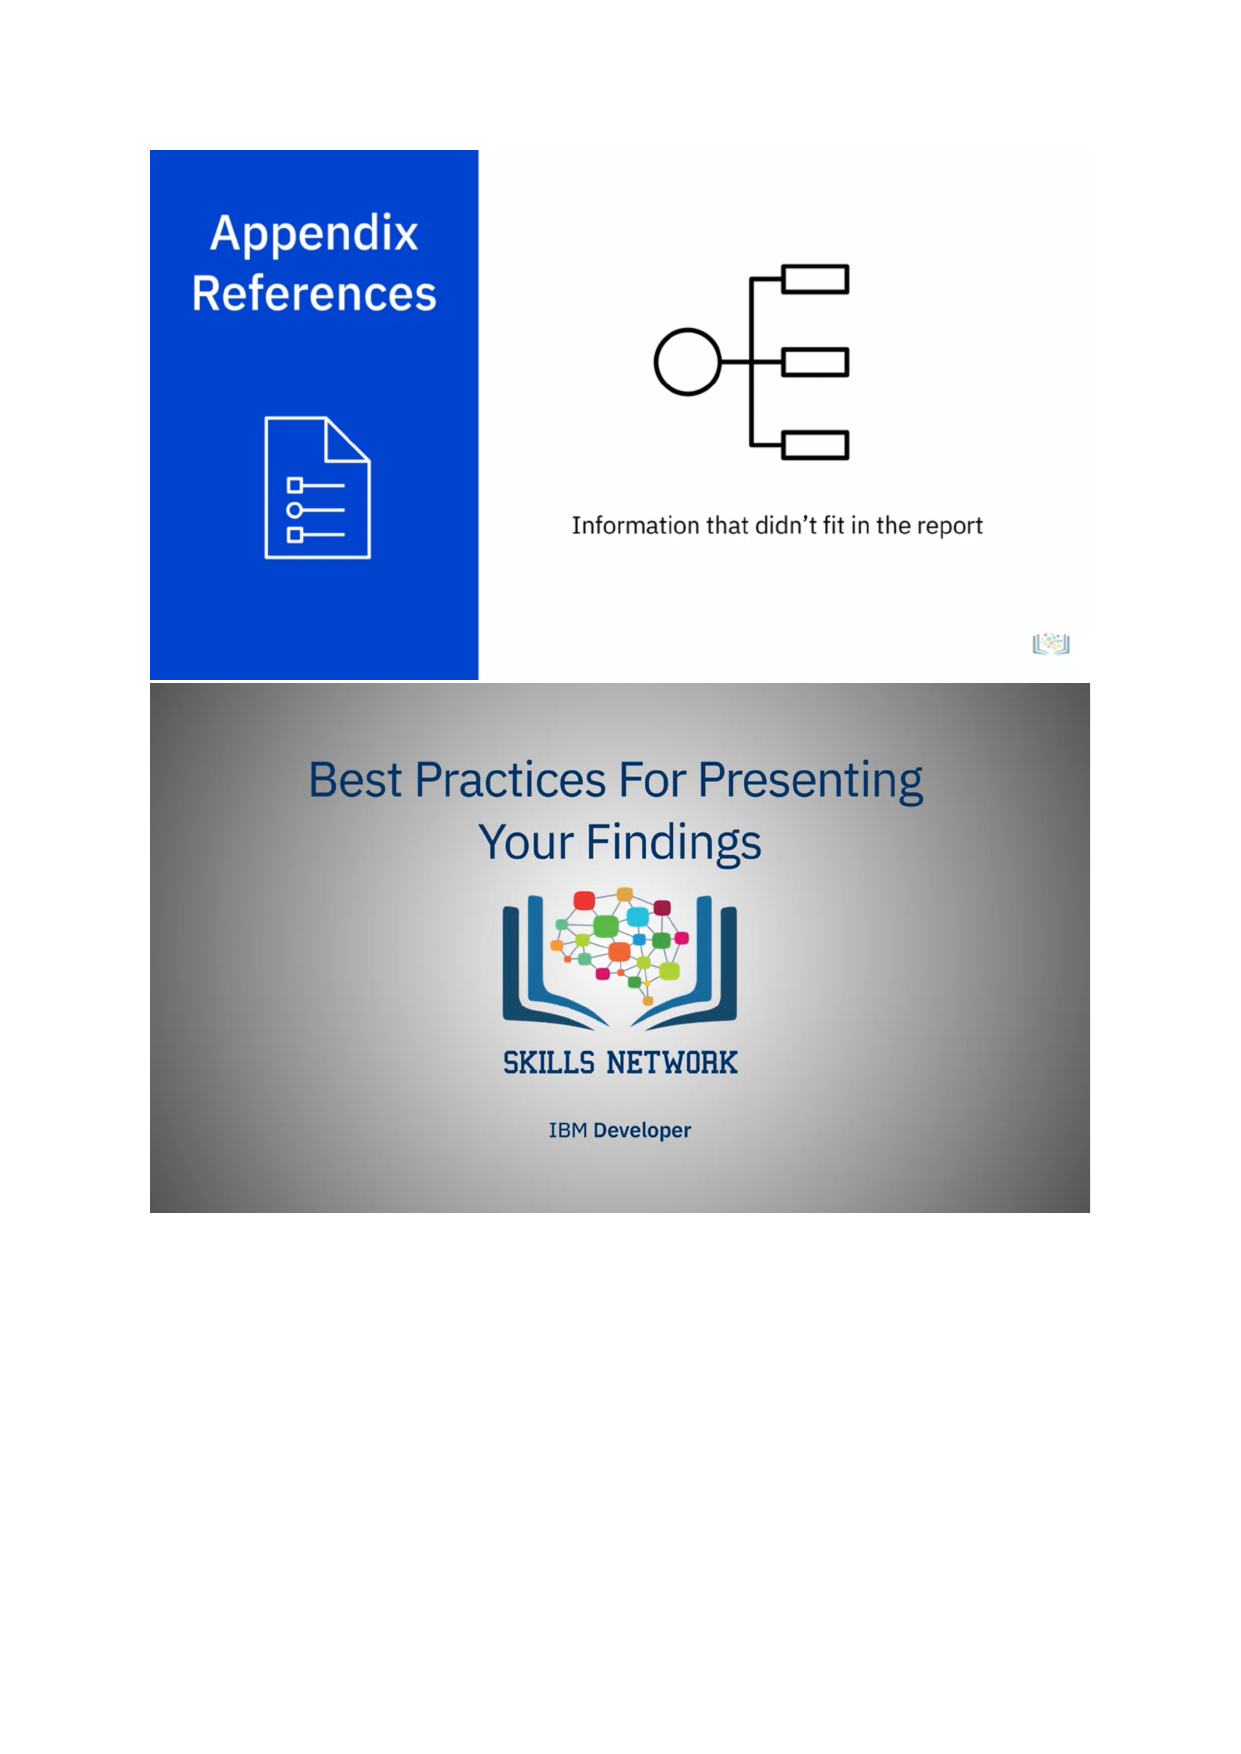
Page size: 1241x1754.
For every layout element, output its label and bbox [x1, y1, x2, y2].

picture [150, 150, 1091, 680]
picture [150, 683, 1091, 1213]
